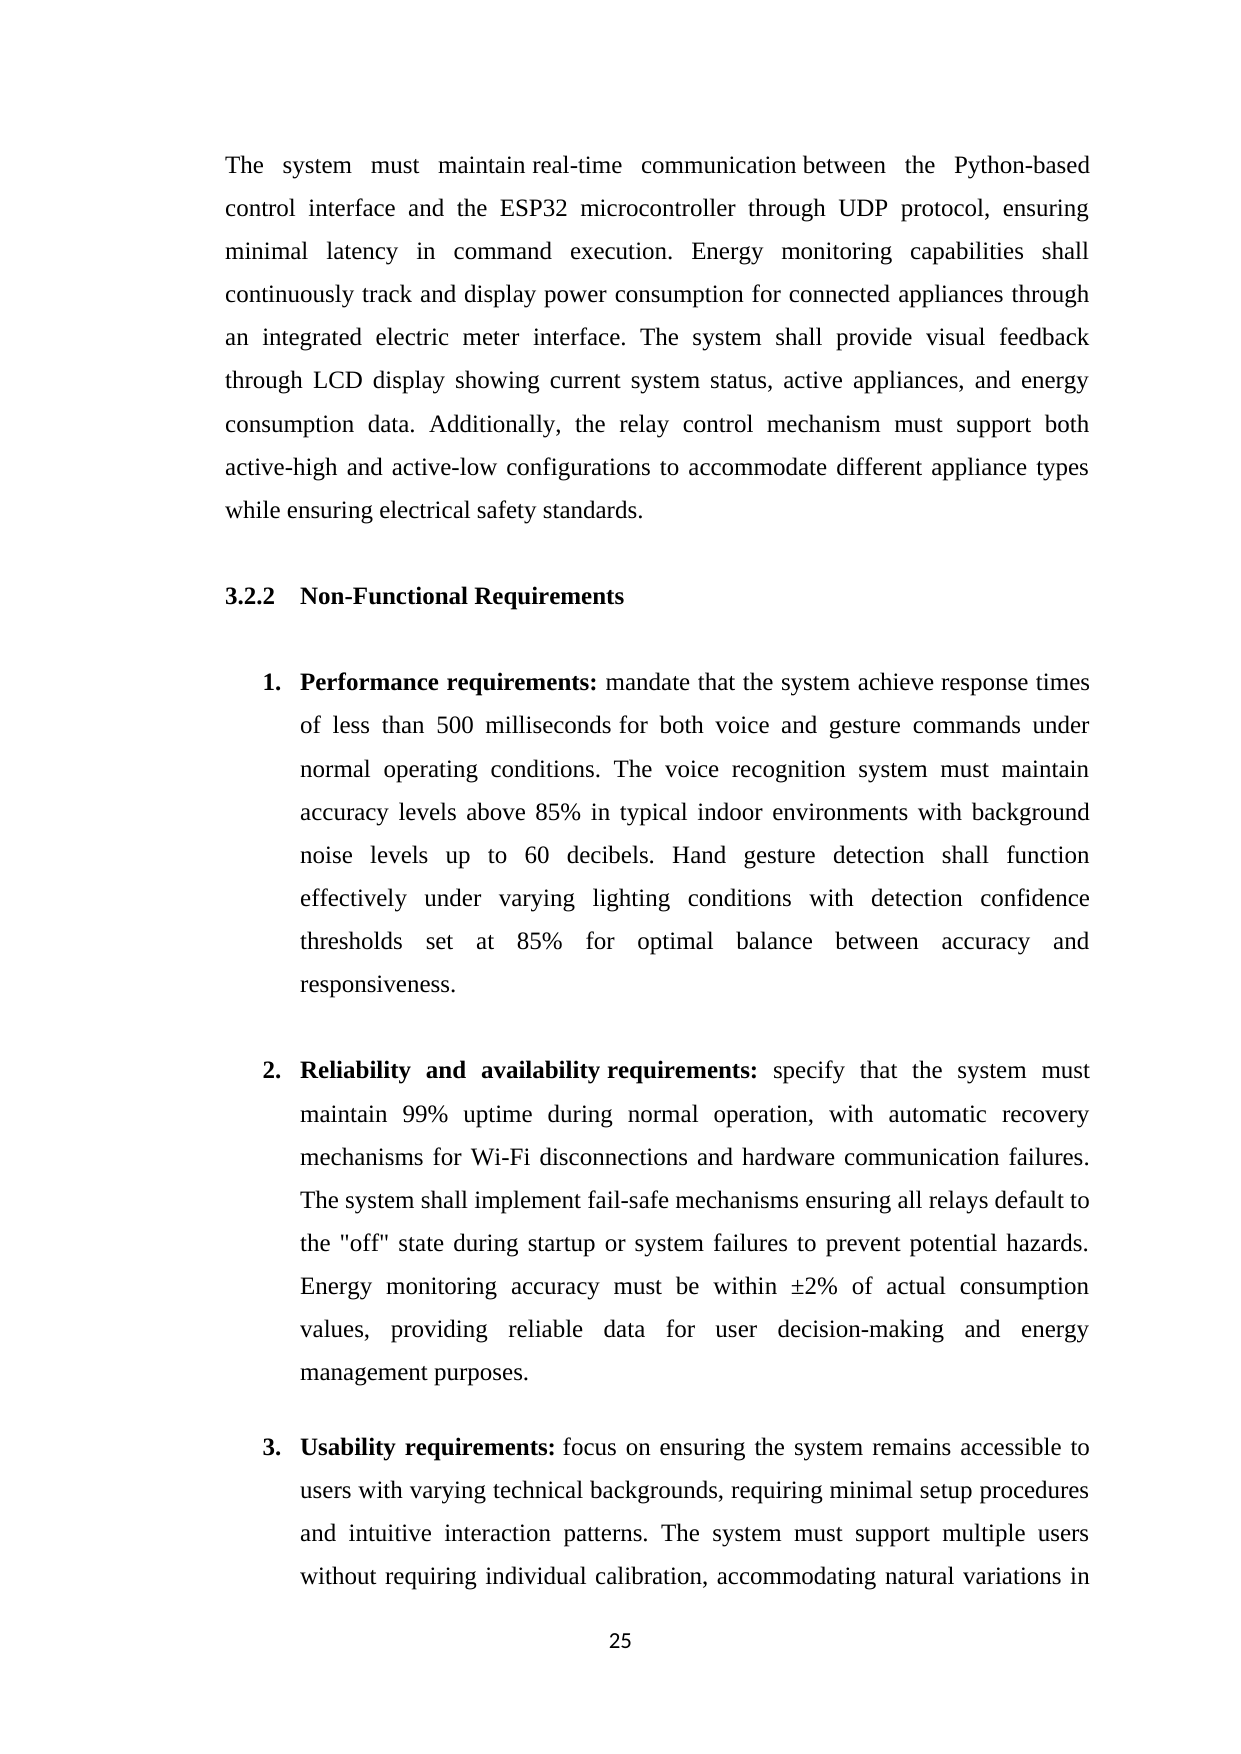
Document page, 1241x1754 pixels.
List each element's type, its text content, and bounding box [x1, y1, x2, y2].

text The system must maintain real-time communication between the Python-based control interface and the ESP32 microcontroller through UDP protocol, ensuring minimal latency in command execution. Energy monitoring capabilities shall continuously track and display power consumption for connected appliances through an integrated electric meter interface. The system shall provide visual feedback through LCD display showing current system status, active appliances, and energy consumption data. Additionally, the relay control mechanism must support both active-high and active-low configurations to accommodate different appliance types while ensuring electrical safety standards. [225, 150, 1090, 524]
list Performance requirements: mandate that the system achieve response times of less than 500 milliseconds for both voice and gesture commands under normal operating conditions. The voice recognition system must maintain accuracy levels above 85% in typical indoor environments with background noise levels up to 60 decibels. Hand gesture detection shall function effectively under varying lighting conditions with detection confidence thresholds set at 85% for optimal balance between accuracy and responsiveness. [262, 667, 1090, 998]
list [262, 1432, 1090, 1590]
list Reliability and availability requirements: specify that the system must maintain 99% uptime during normal operation, with automatic recovery mechanisms for Wi-Fi disconnections and hardware communication failures. The system shall implement fail-safe mechanisms ensuring all relays default to the "off" state during startup or system failures to prevent potential hazards. Energy monitoring accuracy must be within ±2% of actual consumption values, providing reliable data for user decision-making and energy management purposes. [262, 1056, 1090, 1386]
list Non-Functional Requirements [225, 581, 1090, 610]
